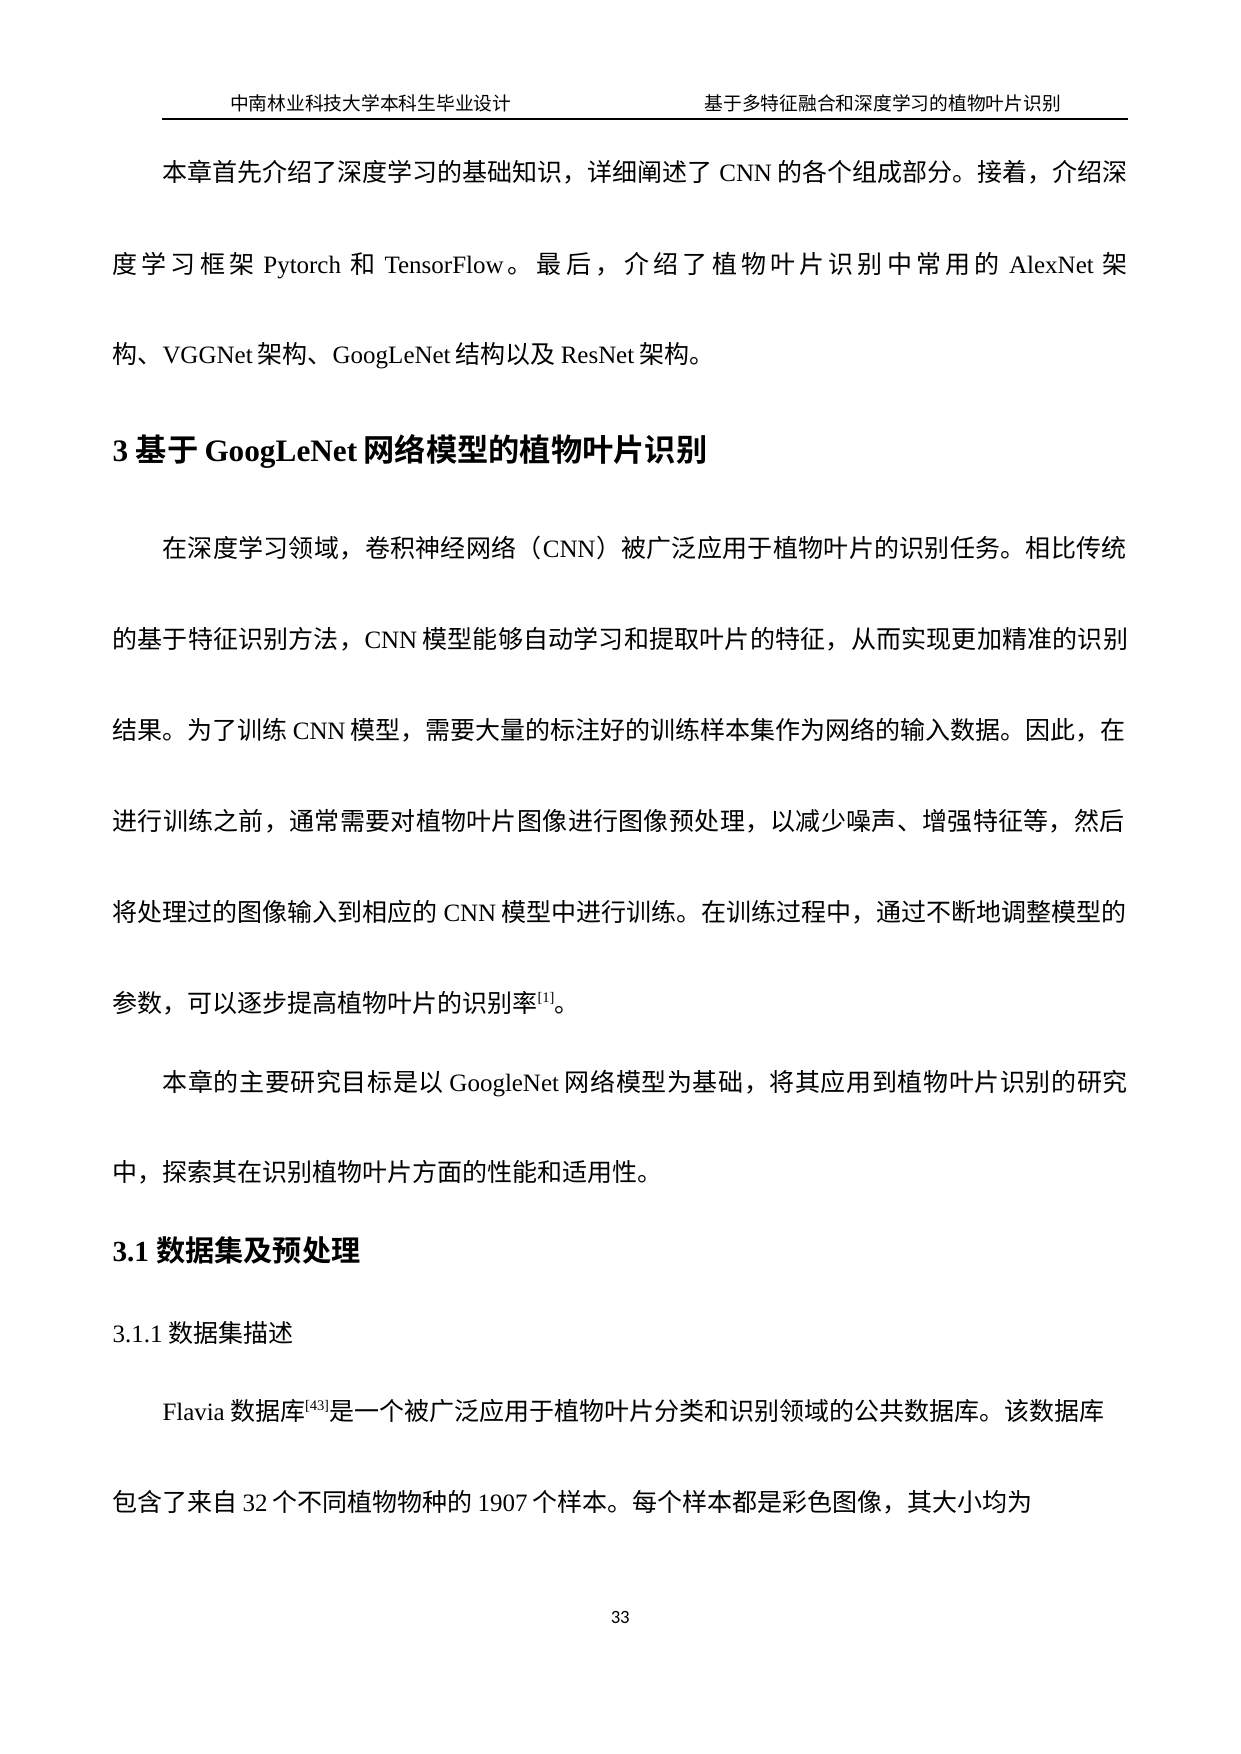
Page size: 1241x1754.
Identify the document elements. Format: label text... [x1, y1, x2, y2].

text 3.1.1 数据集描述 [112, 1299, 1128, 1364]
text 在深度学习领域，卷积神经网络（CNN）被广泛应用于植物叶片的识别任务。相比传统的基于特征识别方法，CNN模型能够自动学习和提取叶片的特征，从而实现更加精准的识别结果。为了训练CNN模型，需要大量的标注好的训练样本集作为网络的输入数据。因此，在进行训练之前，通常需要对植物叶片图像进行图像预处理，以减少噪声、增强特征等，然后将处理过的图像输入到相应的CNN模型中进行训练。在训练过程中，通过不断地调整模型的参数，可以逐步提高植物叶片的识别率[1]。 [112, 515, 1128, 1035]
text 本章首先介绍了深度学习的基础知识，详细阐述了CNN的各个组成部分。接着，介绍深度学习框架Pytorch和TensorFlow。最后，介绍了植物叶片识别中常用的AlexNet架构、VGGNet架构、GoogLeNet结构以及ResNet架构。 [112, 139, 1128, 386]
text 3.1 数据集及预处理 [112, 1218, 1128, 1283]
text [112, 1378, 1128, 1534]
text 3 基于GoogLeNet网络模型的植物叶片识别 [112, 416, 1128, 481]
text 本章的主要研究目标是以GoogleNet网络模型为基础，将其应用到植物叶片识别的研究中，探索其在识别植物叶片方面的性能和适用性。 [112, 1048, 1128, 1204]
